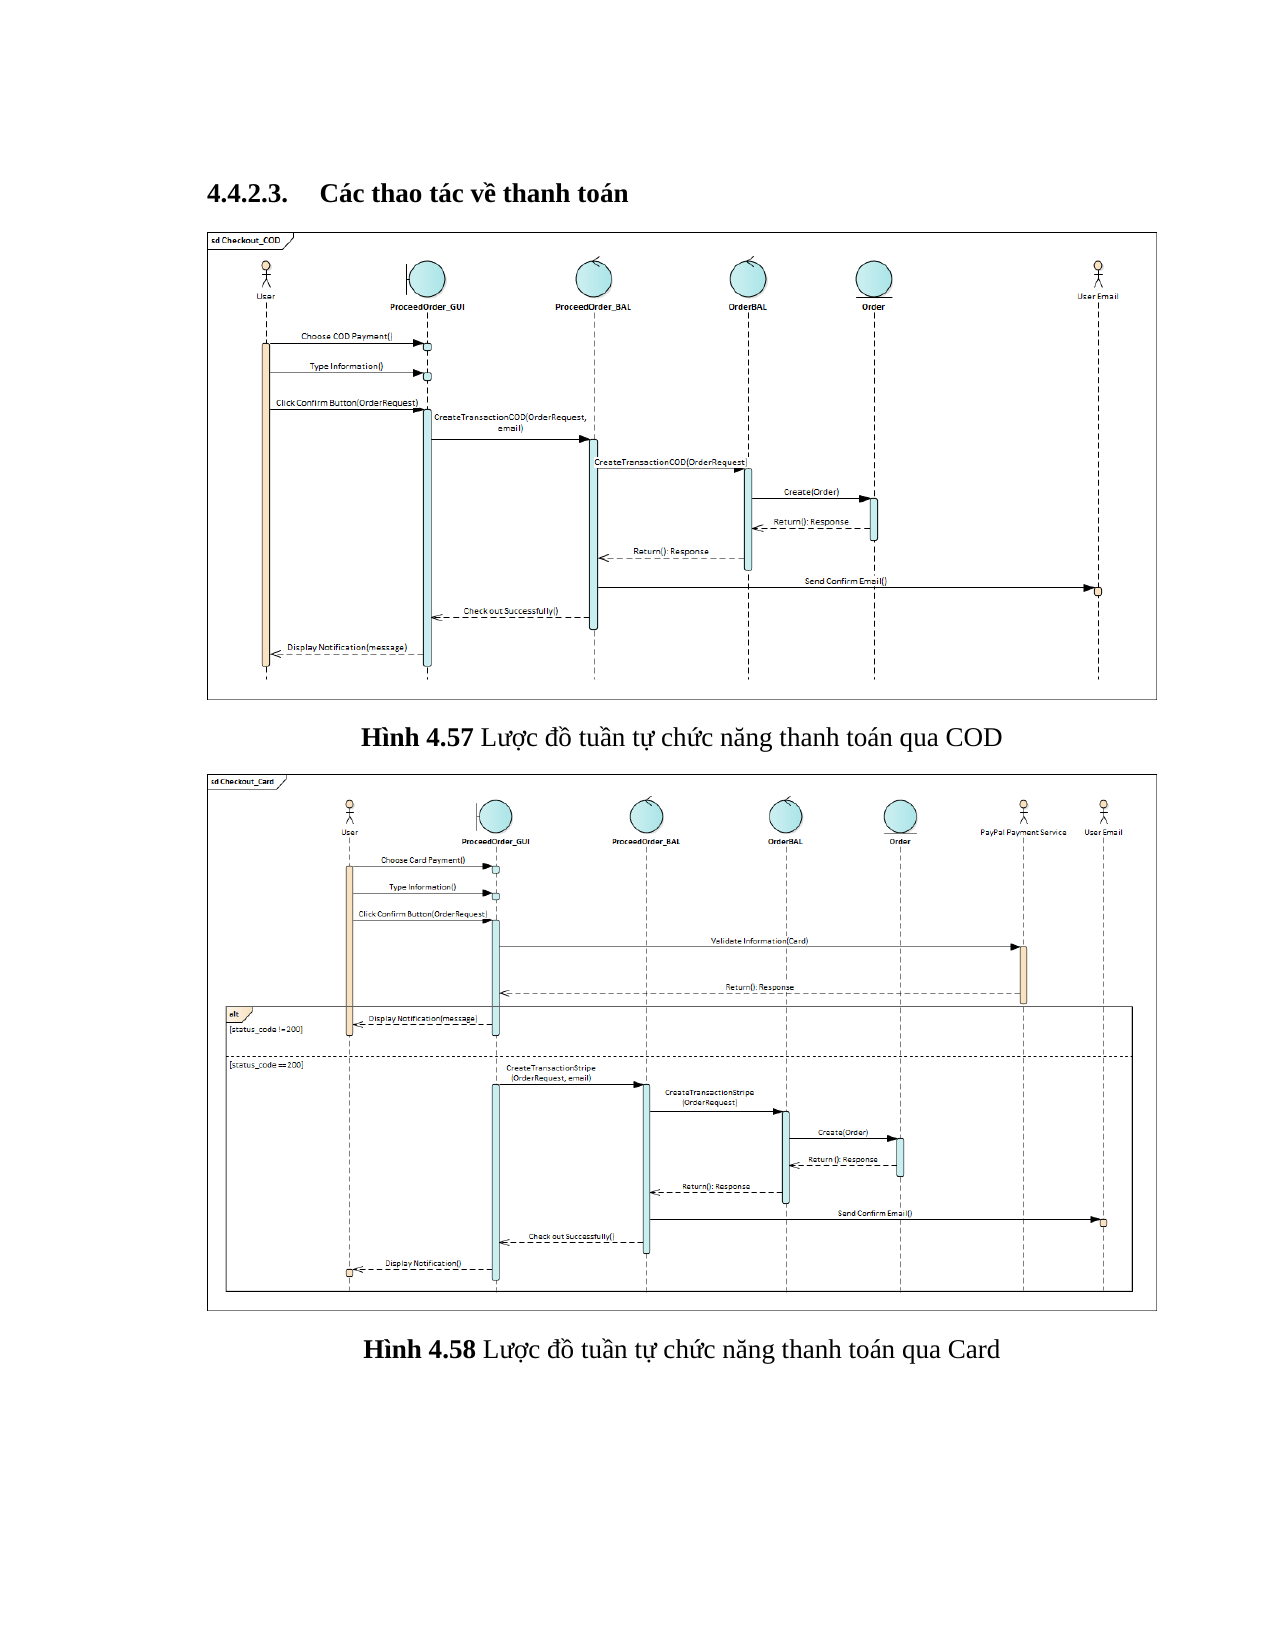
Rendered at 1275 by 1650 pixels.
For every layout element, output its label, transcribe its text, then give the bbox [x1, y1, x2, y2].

subtitle Các thao tác về thanh toán [207, 177, 1157, 208]
picture [206, 231, 1157, 700]
picture [206, 773, 1157, 1311]
text Hình 4.57 Lược đồ tuần tự chức năng thanh toán qua COD [207, 722, 1157, 753]
text Hình 4.58 Lược đồ tuần tự chức năng thanh toán qua Card [207, 1333, 1157, 1364]
